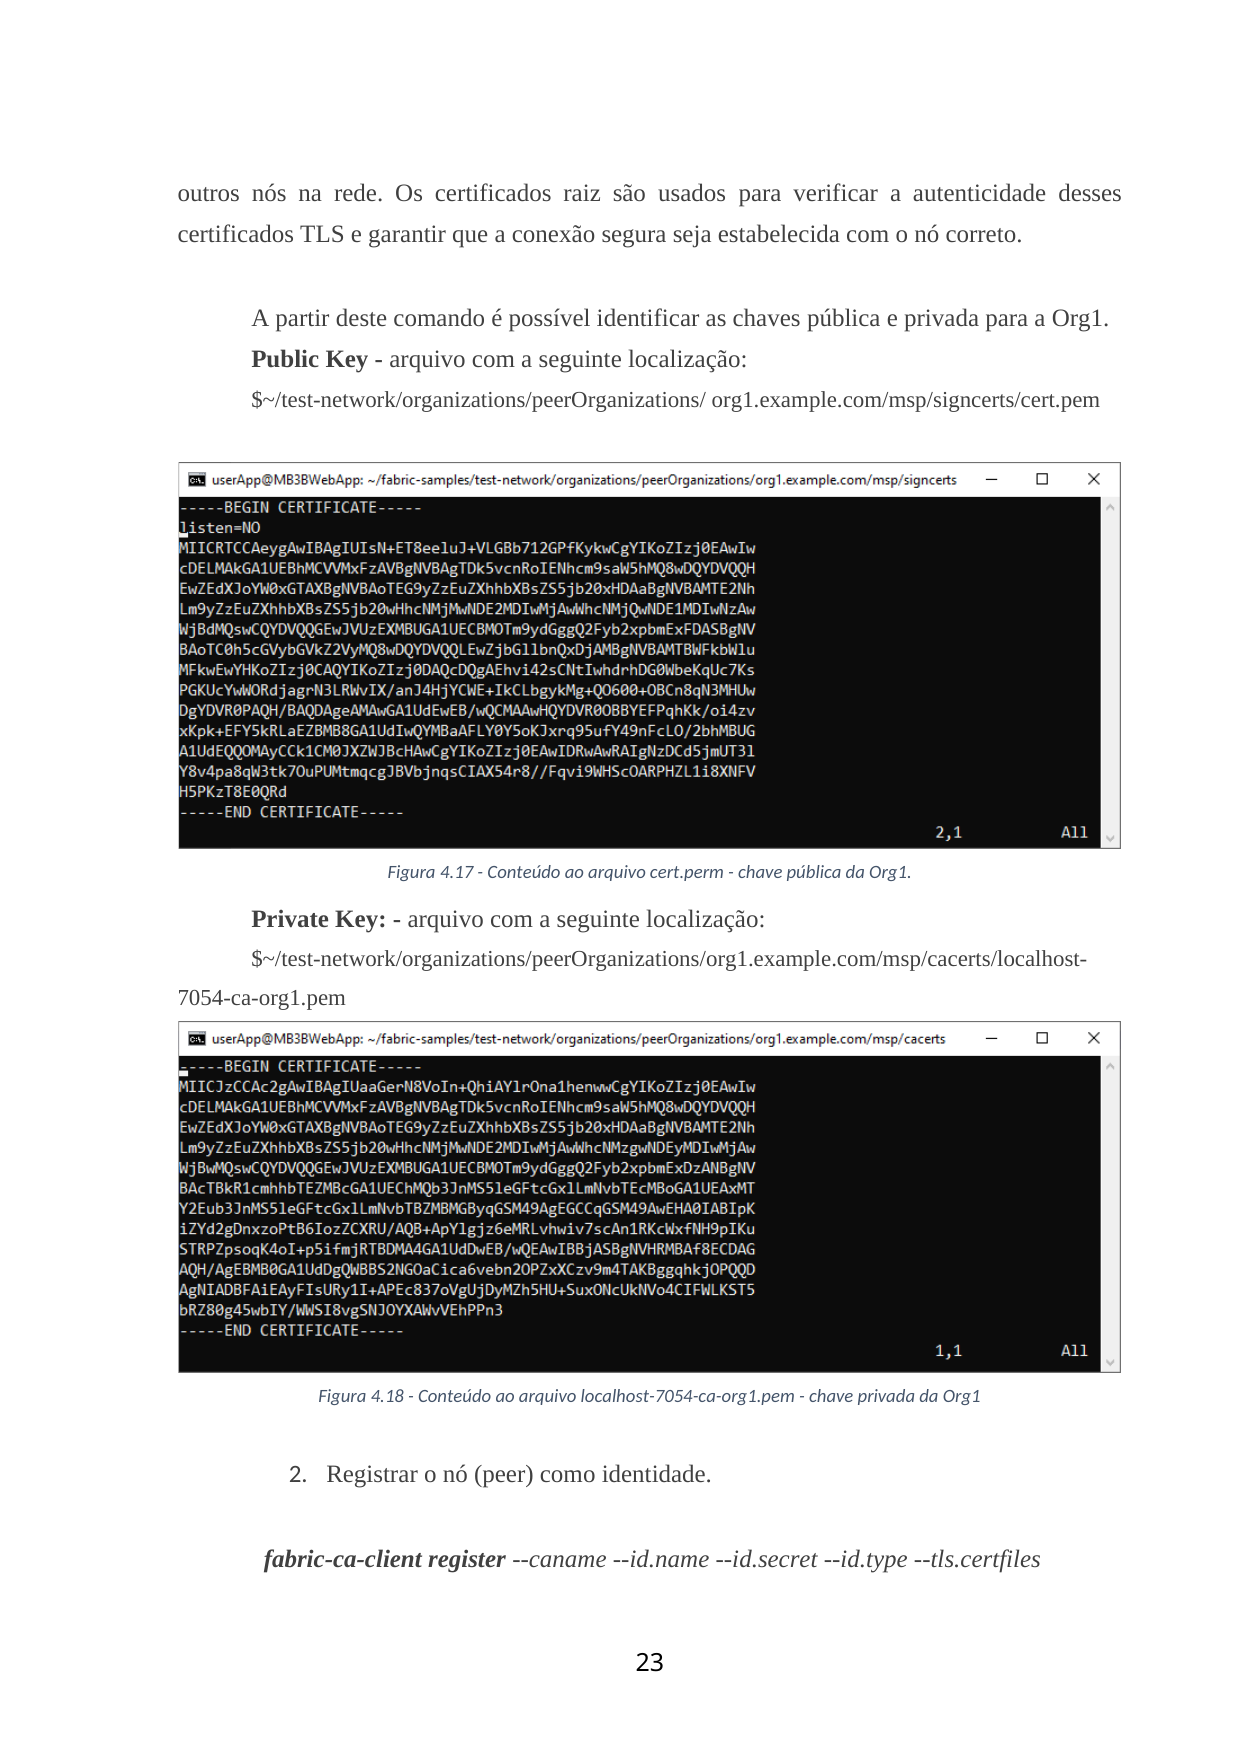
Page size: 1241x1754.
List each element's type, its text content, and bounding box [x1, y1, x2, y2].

list Registrar o nó (peer) como identidade. [288, 1459, 1122, 1489]
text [177, 178, 1122, 248]
text fabric-ca-client register --caname --id.name --id.secret --id.type --tls.certfiles [177, 1544, 1122, 1573]
text Public Key - arquivo com a seguinte localização: [177, 344, 1122, 373]
text $~/test-network/organizations/peerOrganizations/ org1.example.com/msp/signcerts/cert.pem [177, 386, 1122, 413]
text A partir deste comando é possível identificar as chaves pública e privada para a Org1. [177, 303, 1122, 332]
picture [178, 1021, 1121, 1373]
text $~/test-network/organizations/peerOrganizations/org1.example.com/msp/cacerts/localhost-7054-ca-org1.pem [177, 945, 1122, 1010]
text Private Key: - arquivo com a seguinte localização: [177, 904, 1122, 932]
picture [178, 462, 1121, 849]
